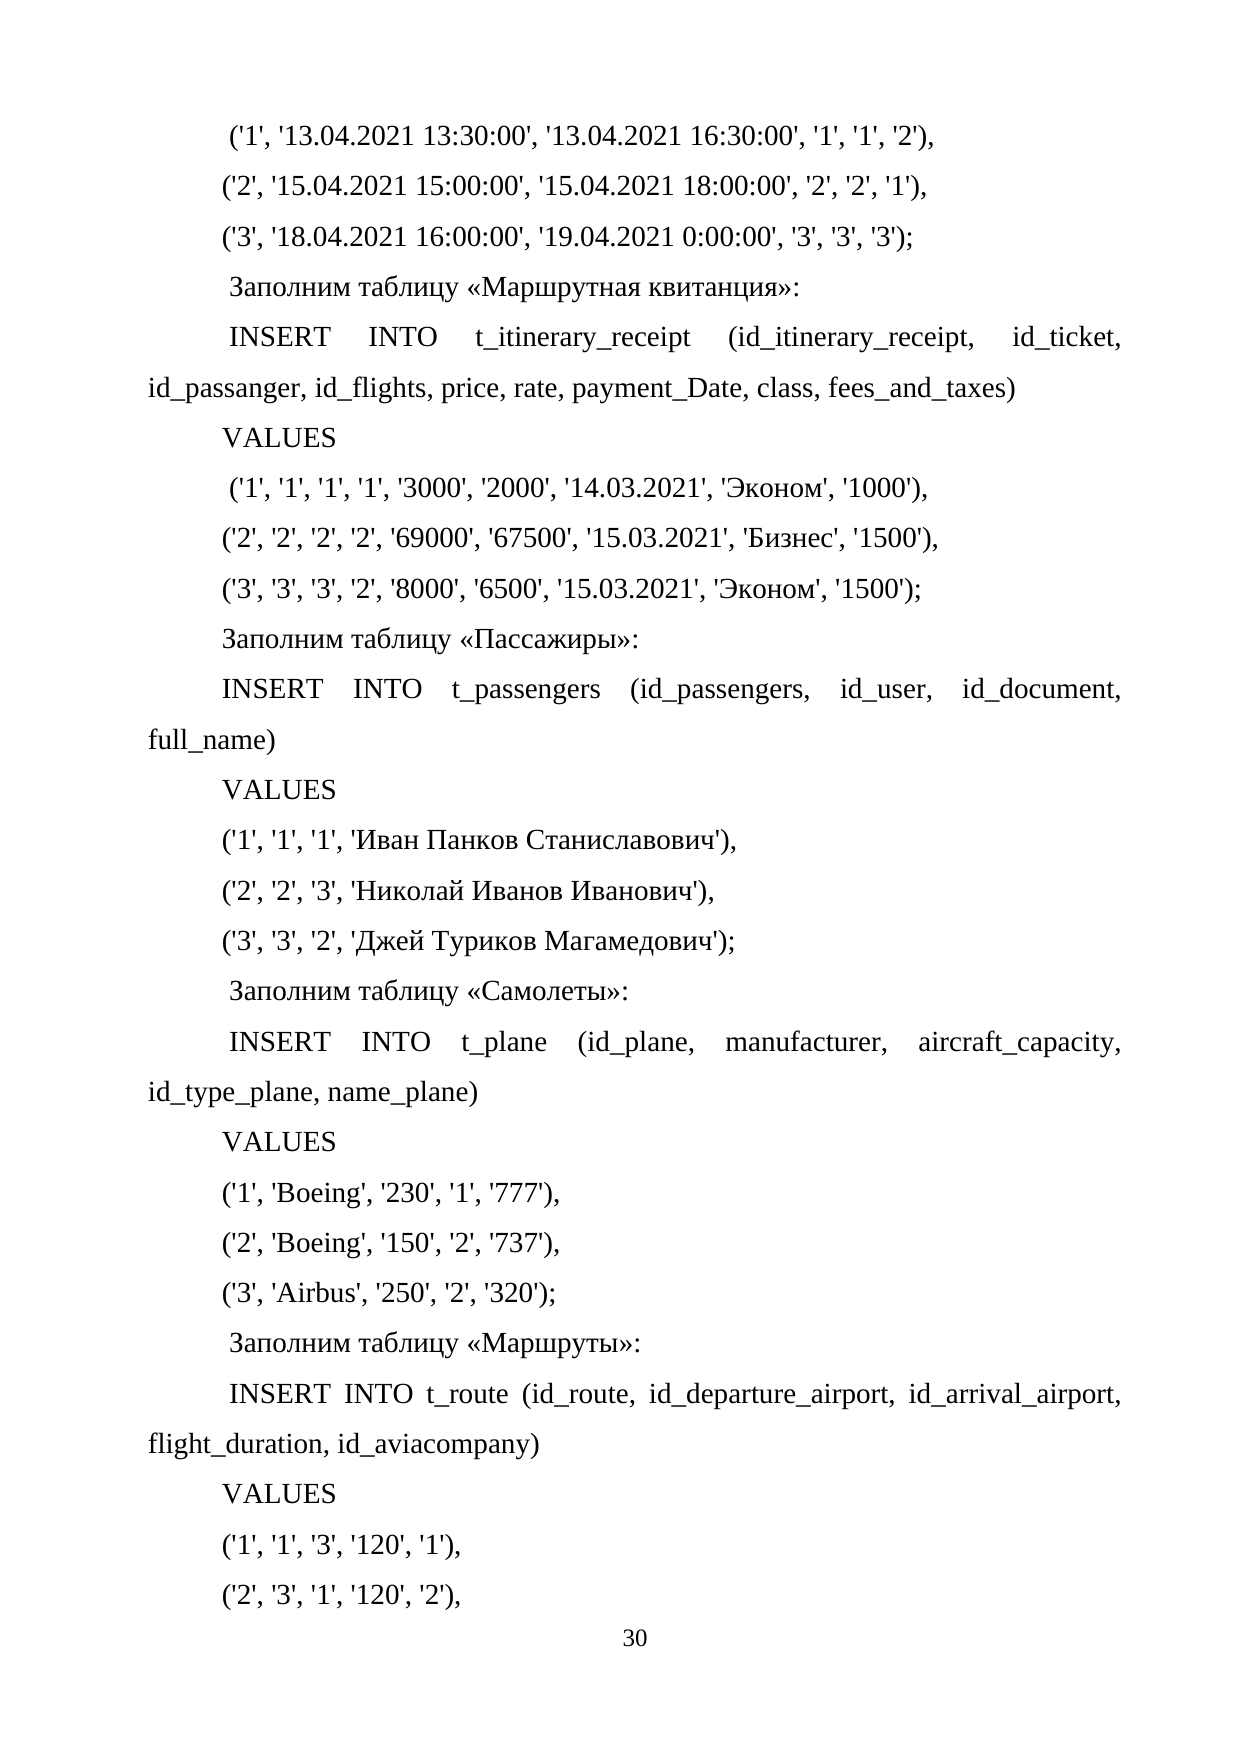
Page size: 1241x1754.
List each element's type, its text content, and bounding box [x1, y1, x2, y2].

text INSERT INTO t_passengers (id_passengers, id_user, id_document, full_name) [148, 672, 1122, 755]
text Заполним таблицу «Пассажиры»: [148, 621, 1122, 655]
text ('2', '3', '1', '120', '2'), [148, 1577, 1122, 1611]
text ('1', '13.04.2021 13:30:00', '13.04.2021 16:30:00', '1', '1', '2'), [148, 118, 1122, 152]
text VALUES [148, 772, 1122, 806]
text INSERT INTO t_plane (id_plane, manufacturer, aircraft_capacity, id_type_plane, name_plane) [148, 1024, 1122, 1108]
text VALUES [148, 1124, 1122, 1158]
text VALUES [148, 420, 1122, 453]
text ('2', '2', '3', 'Николай Иванов Иванович'), [148, 873, 1122, 906]
text ('2', '2', '2', '2', '69000', '67500', '15.03.2021', 'Бизнес', '1500'), [148, 521, 1122, 554]
text INSERT INTO t_route (id_route, id_departure_airport, id_arrival_airport, flight_duration, id_aviacompany) [148, 1376, 1122, 1460]
text INSERT INTO t_itinerary_receipt (id_itinerary_receipt, id_ticket, id_passanger, id_flights, price, rate, payment_Date, class, fees_and_taxes) [148, 319, 1122, 403]
text ('1', '1', '1', 'Иван Панков Станиславович'), [148, 822, 1122, 856]
text ('3', '3', '3', '2', '8000', '6500', '15.03.2021', 'Эконом', '1500'); [148, 571, 1122, 604]
text ('2', 'Boeing', '150', '2', '737'), [148, 1225, 1122, 1258]
text ('3', '18.04.2021 16:00:00', '19.04.2021 0:00:00', '3', '3', '3'); [148, 219, 1122, 252]
text VALUES [148, 1477, 1122, 1510]
text Заполним таблицу «Маршруты»: [148, 1326, 1122, 1359]
text ('1', '1', '1', '1', '3000', '2000', '14.03.2021', 'Эконом', '1000'), [148, 470, 1122, 504]
text ('2', '15.04.2021 15:00:00', '15.04.2021 18:00:00', '2', '2', '1'), [148, 168, 1122, 202]
text Заполним таблицу «Маршрутная квитанция»: [148, 269, 1122, 303]
text ('1', 'Boeing', '230', '1', '777'), [148, 1175, 1122, 1208]
text Заполним таблицу «Самолеты»: [148, 973, 1122, 1007]
text ('3', '3', '2', 'Джей Туриков Магамедович'); [148, 923, 1122, 957]
text ('3', 'Airbus', '250', '2', '320'); [148, 1275, 1122, 1309]
text ('1', '1', '3', '120', '1'), [148, 1527, 1122, 1560]
